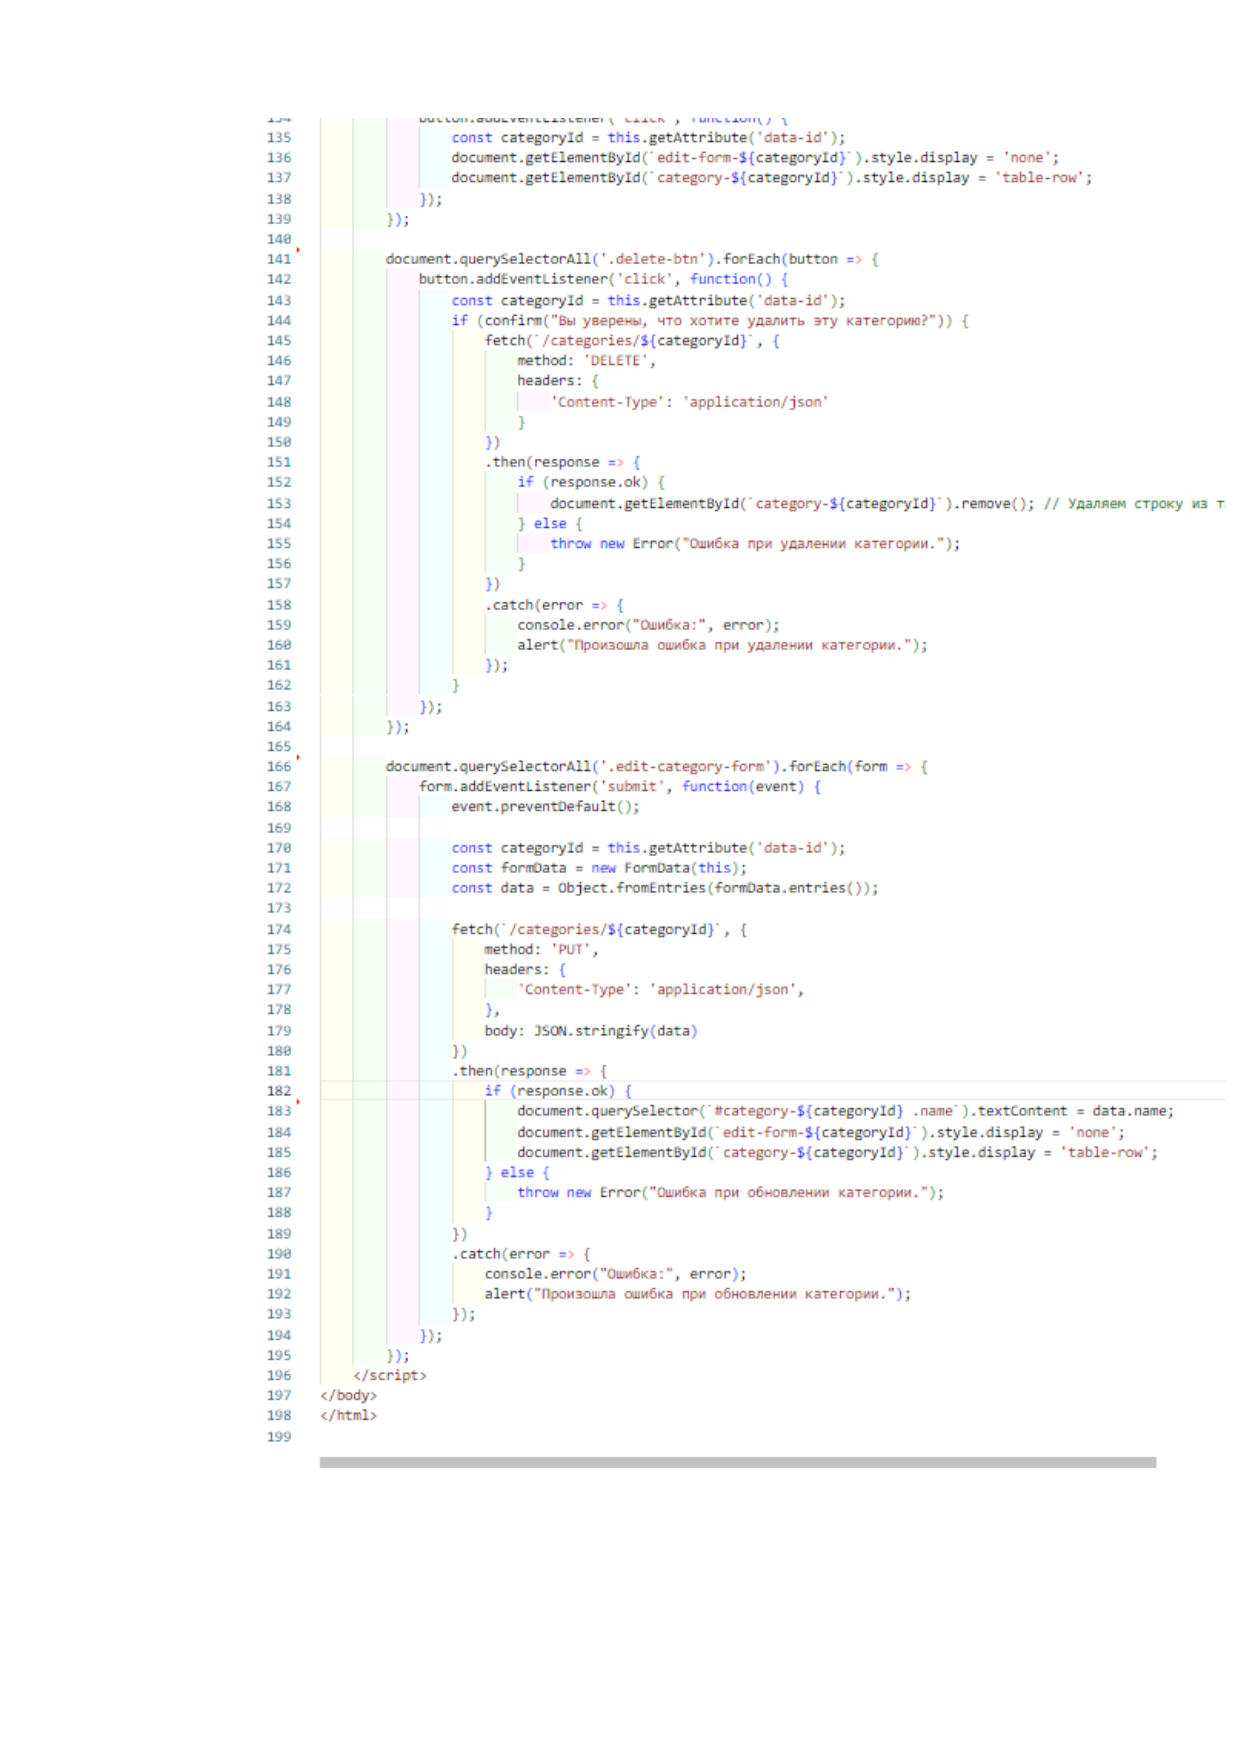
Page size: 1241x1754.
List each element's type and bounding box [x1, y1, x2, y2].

picture [251, 118, 1226, 1468]
